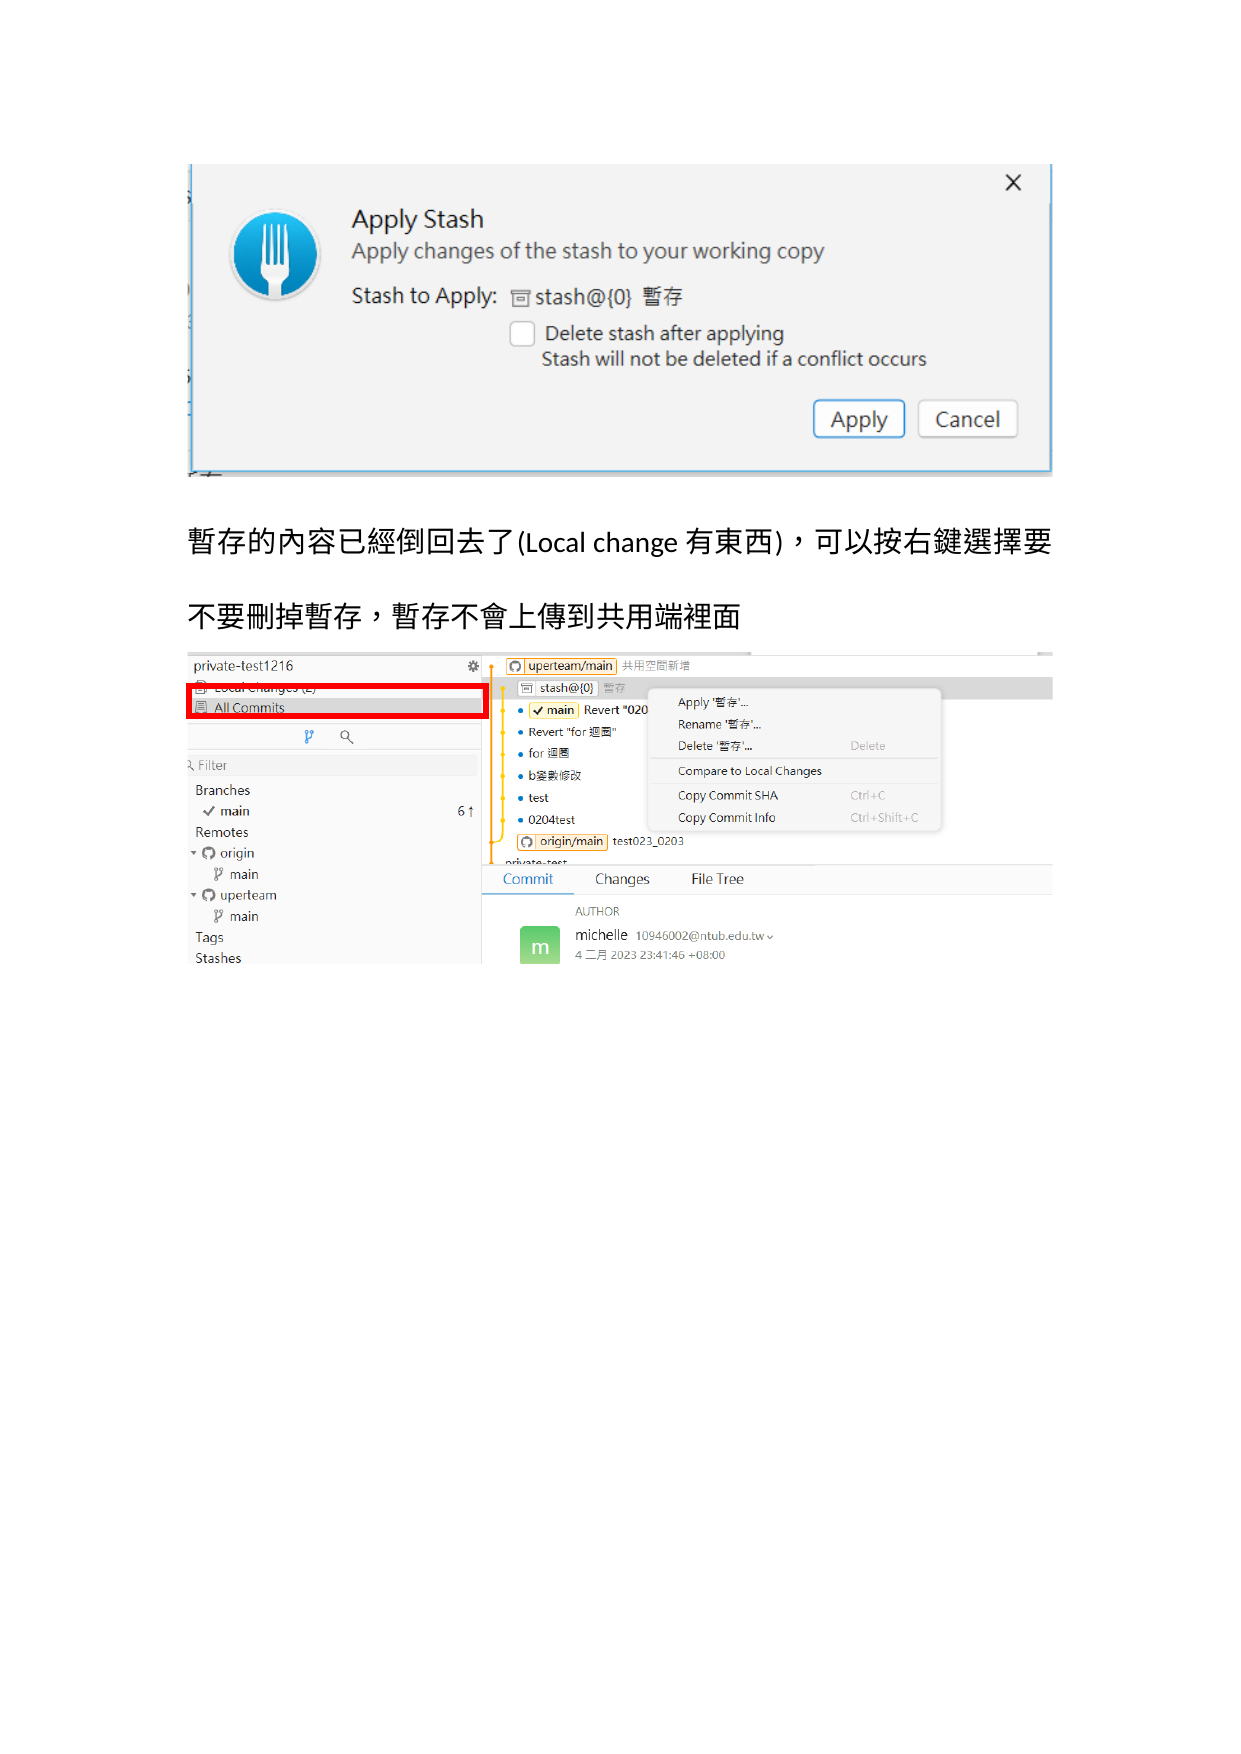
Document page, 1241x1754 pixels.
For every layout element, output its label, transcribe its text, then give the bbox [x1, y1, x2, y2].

picture [187, 164, 1053, 477]
picture [187, 652, 1053, 964]
text 暫存的內容已經倒回去了(Local change有東西)，可以按右鍵選擇要不要刪掉暫存，暫存不會上傳到共用端裡面 [187, 502, 1053, 652]
picture [192, 689, 483, 713]
